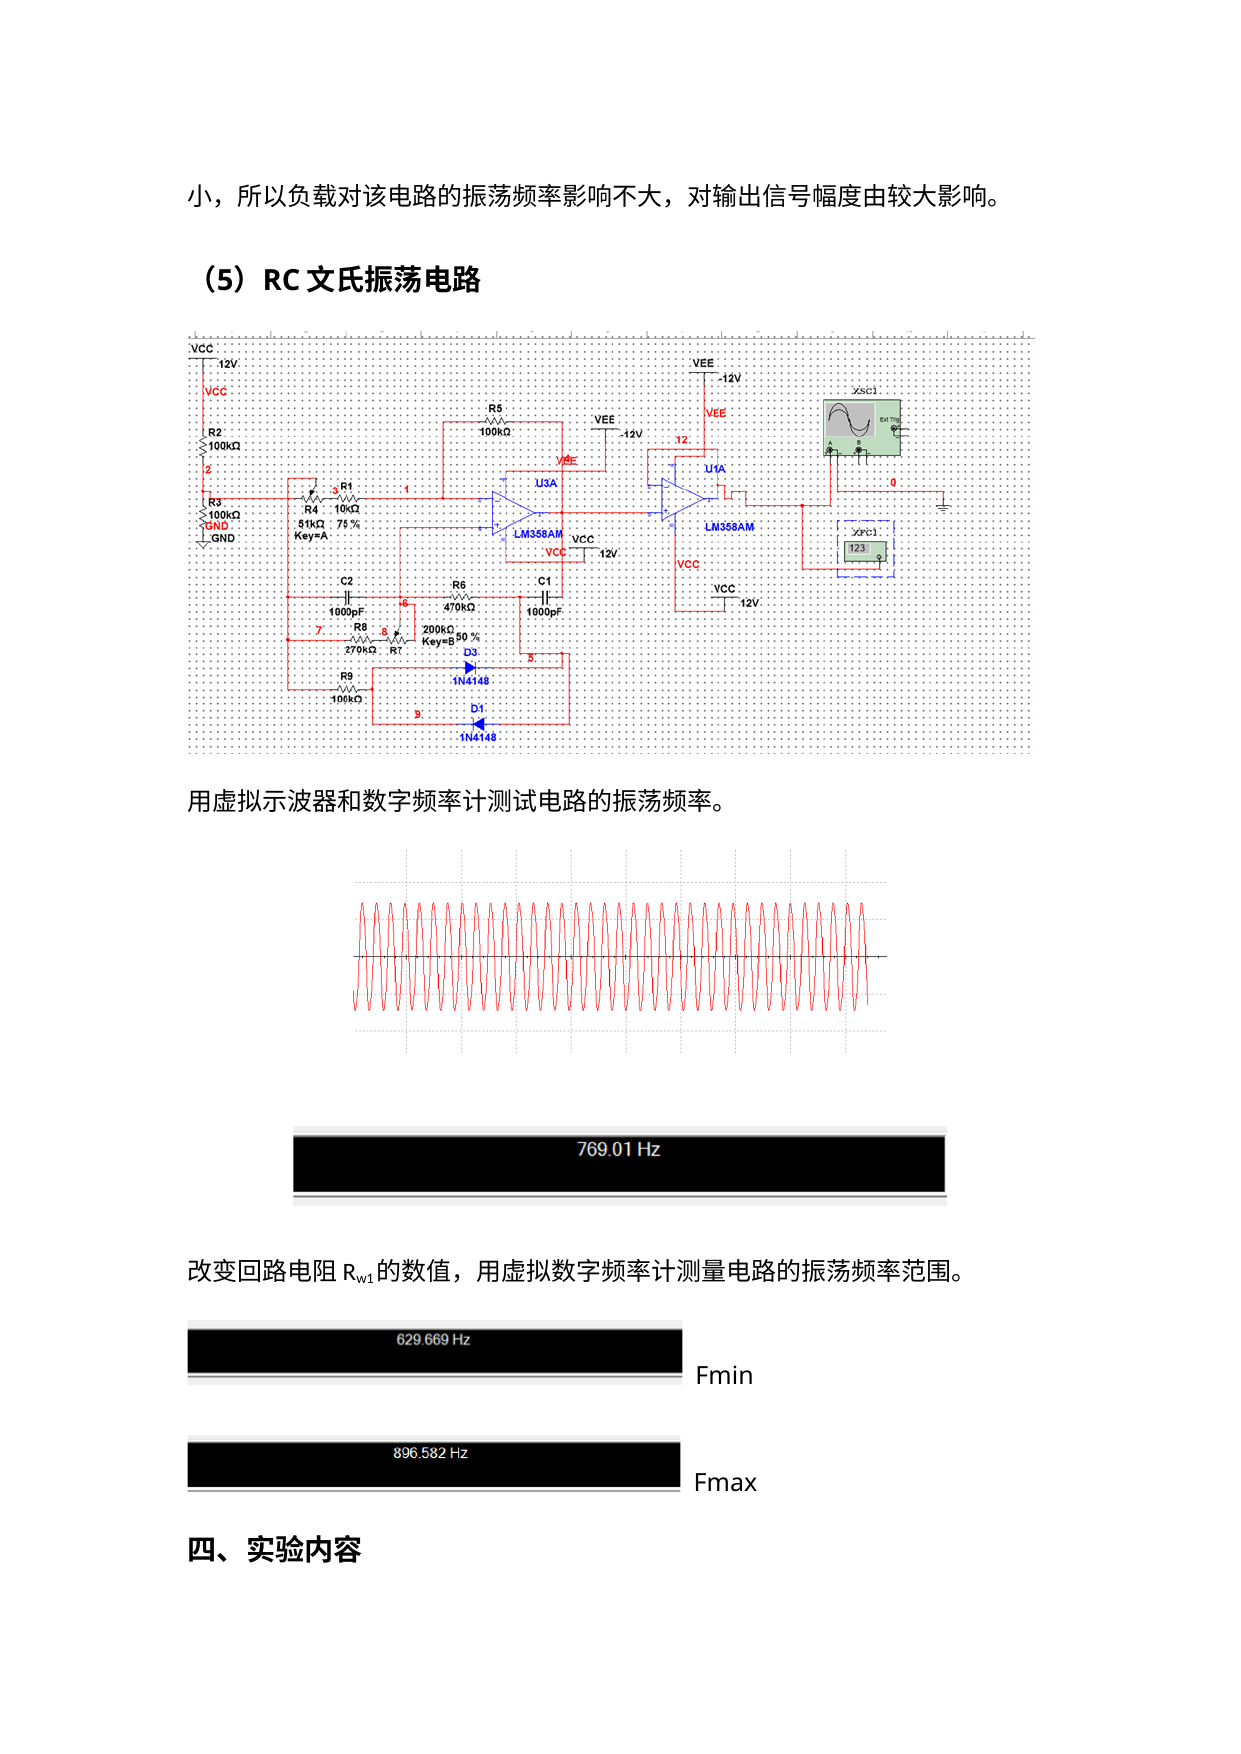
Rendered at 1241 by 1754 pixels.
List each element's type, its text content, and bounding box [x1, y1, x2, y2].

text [187, 162, 1053, 227]
text （5）RC文氏振荡电路 [187, 245, 1053, 310]
text 改变回路电阻Rw1的数值，用虚拟数字频率计测量电路的振荡频率范围。 [187, 1237, 1053, 1302]
picture [187, 331, 1036, 754]
picture [187, 1435, 681, 1492]
list 实验内容 [187, 1517, 1053, 1582]
picture [353, 850, 887, 1055]
picture [187, 1320, 683, 1385]
text 用虚拟示波器和数字频率计测试电路的振荡频率。 [187, 767, 1053, 832]
picture [293, 1126, 947, 1206]
